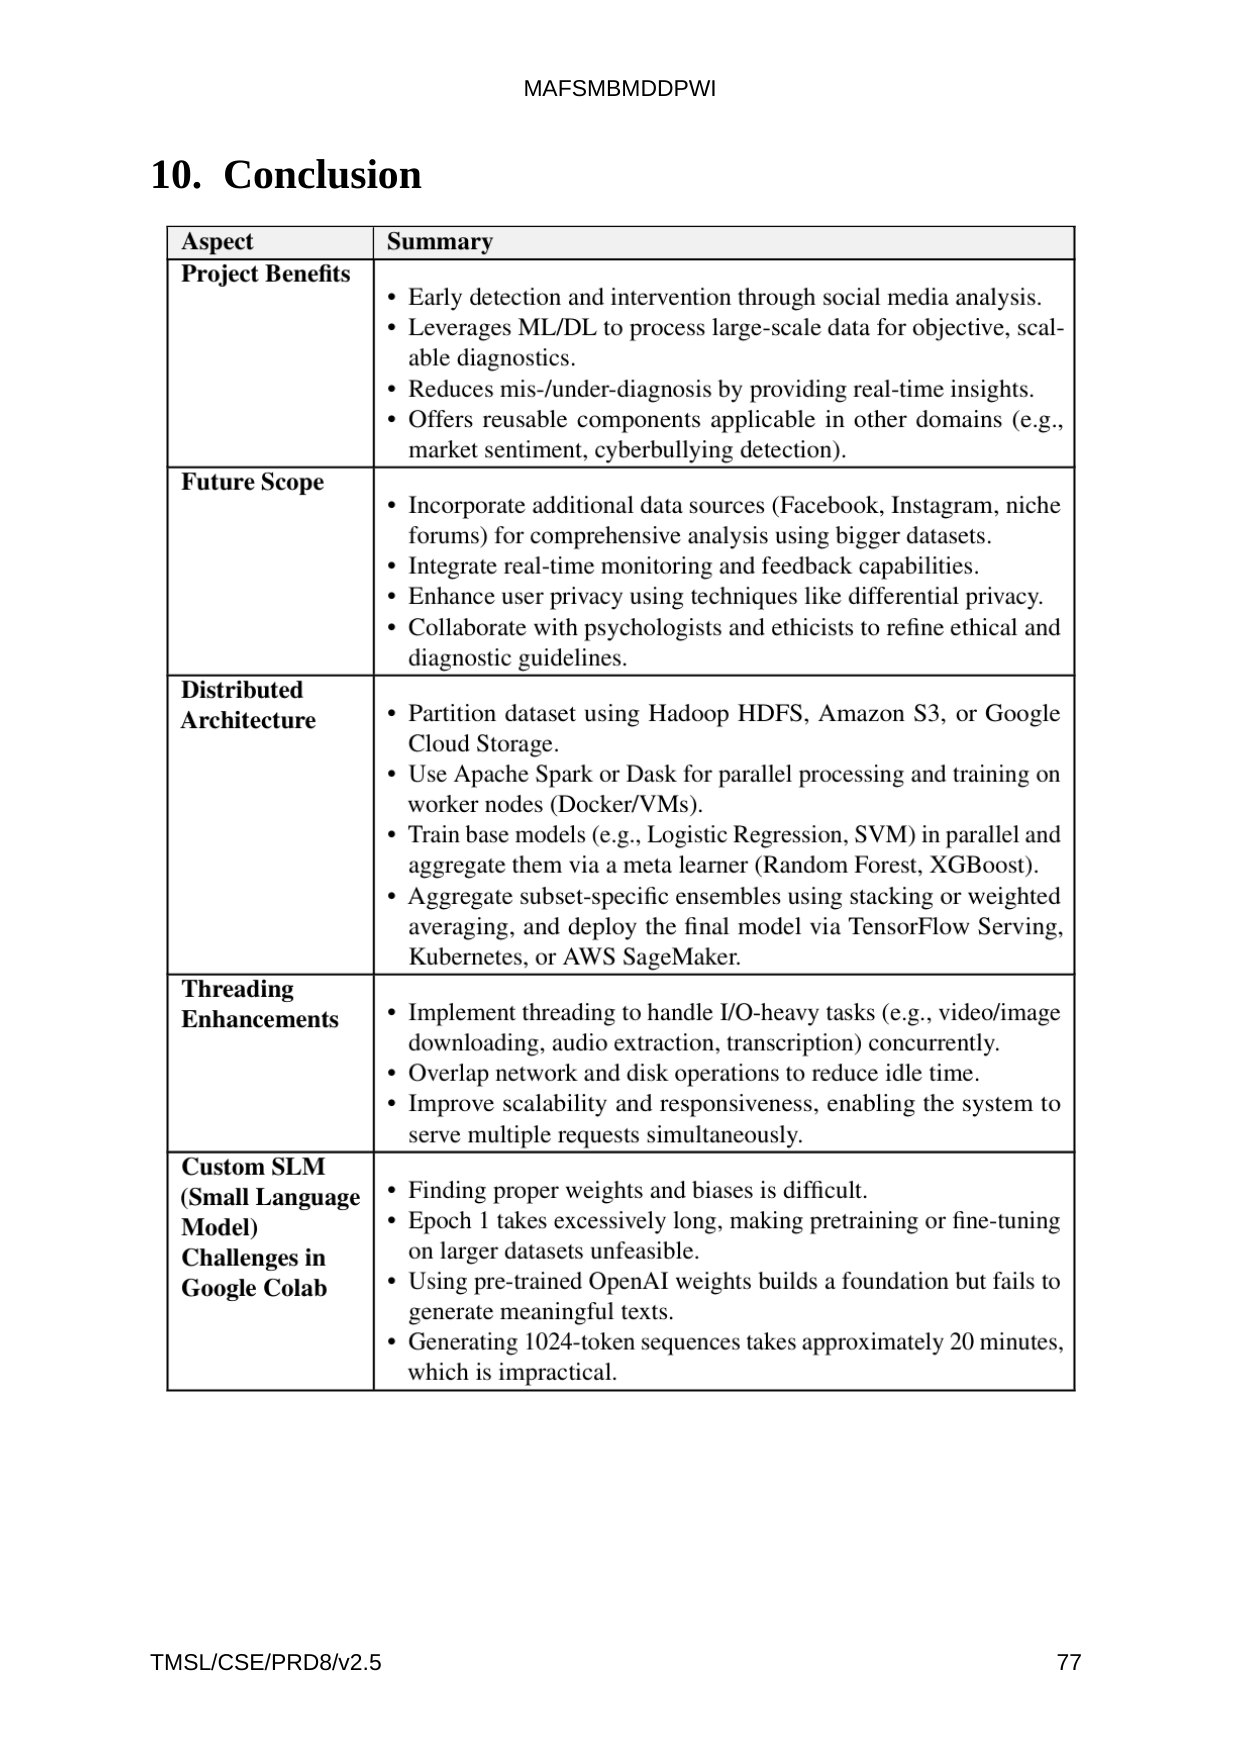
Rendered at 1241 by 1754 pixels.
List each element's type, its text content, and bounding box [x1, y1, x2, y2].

subtitle 10. Conclusion [150, 150, 1090, 198]
picture [161, 222, 1079, 1398]
table_header [152, 213, 1091, 1408]
